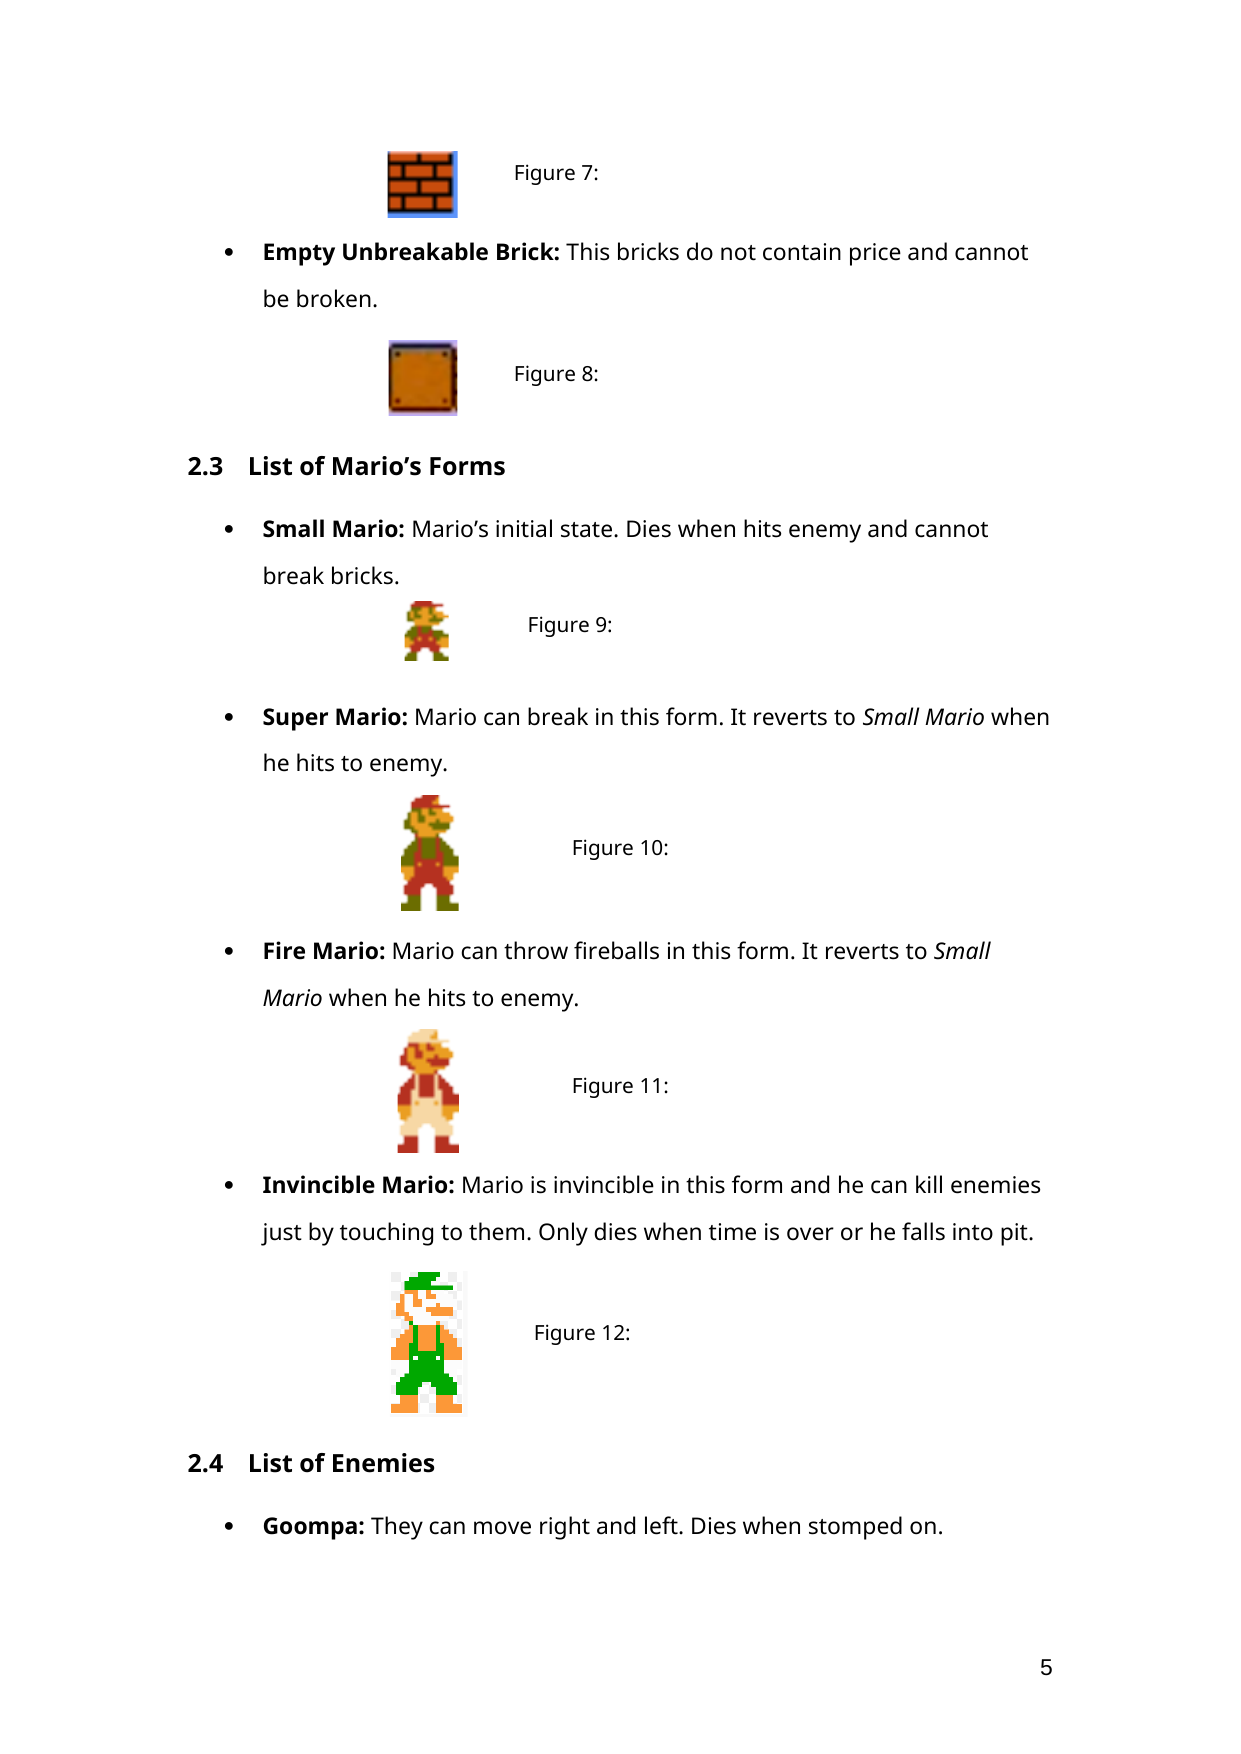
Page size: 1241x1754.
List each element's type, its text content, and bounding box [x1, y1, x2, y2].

list Invincible Mario: Mario is invincible in this form and he can kill enemies just by touching to them. Only dies when time is over or he falls into pit. [225, 1169, 1053, 1247]
list Small Mario: Mario’s initial state. Dies when hits enemy and cannot break bricks. [225, 513, 1053, 591]
picture [389, 1271, 468, 1417]
picture [387, 151, 458, 218]
picture [388, 340, 458, 416]
list Empty Unbreakable Brick: This bricks do not contain price and cannot be broken. [225, 236, 1053, 314]
list Super Mario: Mario can break in this form. It reverts to Small Mario when he hits to enemy. [225, 701, 1053, 779]
picture [404, 601, 449, 661]
picture [401, 795, 459, 911]
subtitle List of Mario’s Forms [187, 449, 1053, 483]
picture [397, 1029, 459, 1153]
list Goompa: They can move right and left. Dies when stomped on. [225, 1510, 1053, 1541]
list Fire Mario: Mario can throw fireballs in this form. It reverts to Small Mario when he hits to enemy. [225, 935, 1053, 1013]
subtitle List of Enemies [187, 1446, 1053, 1480]
